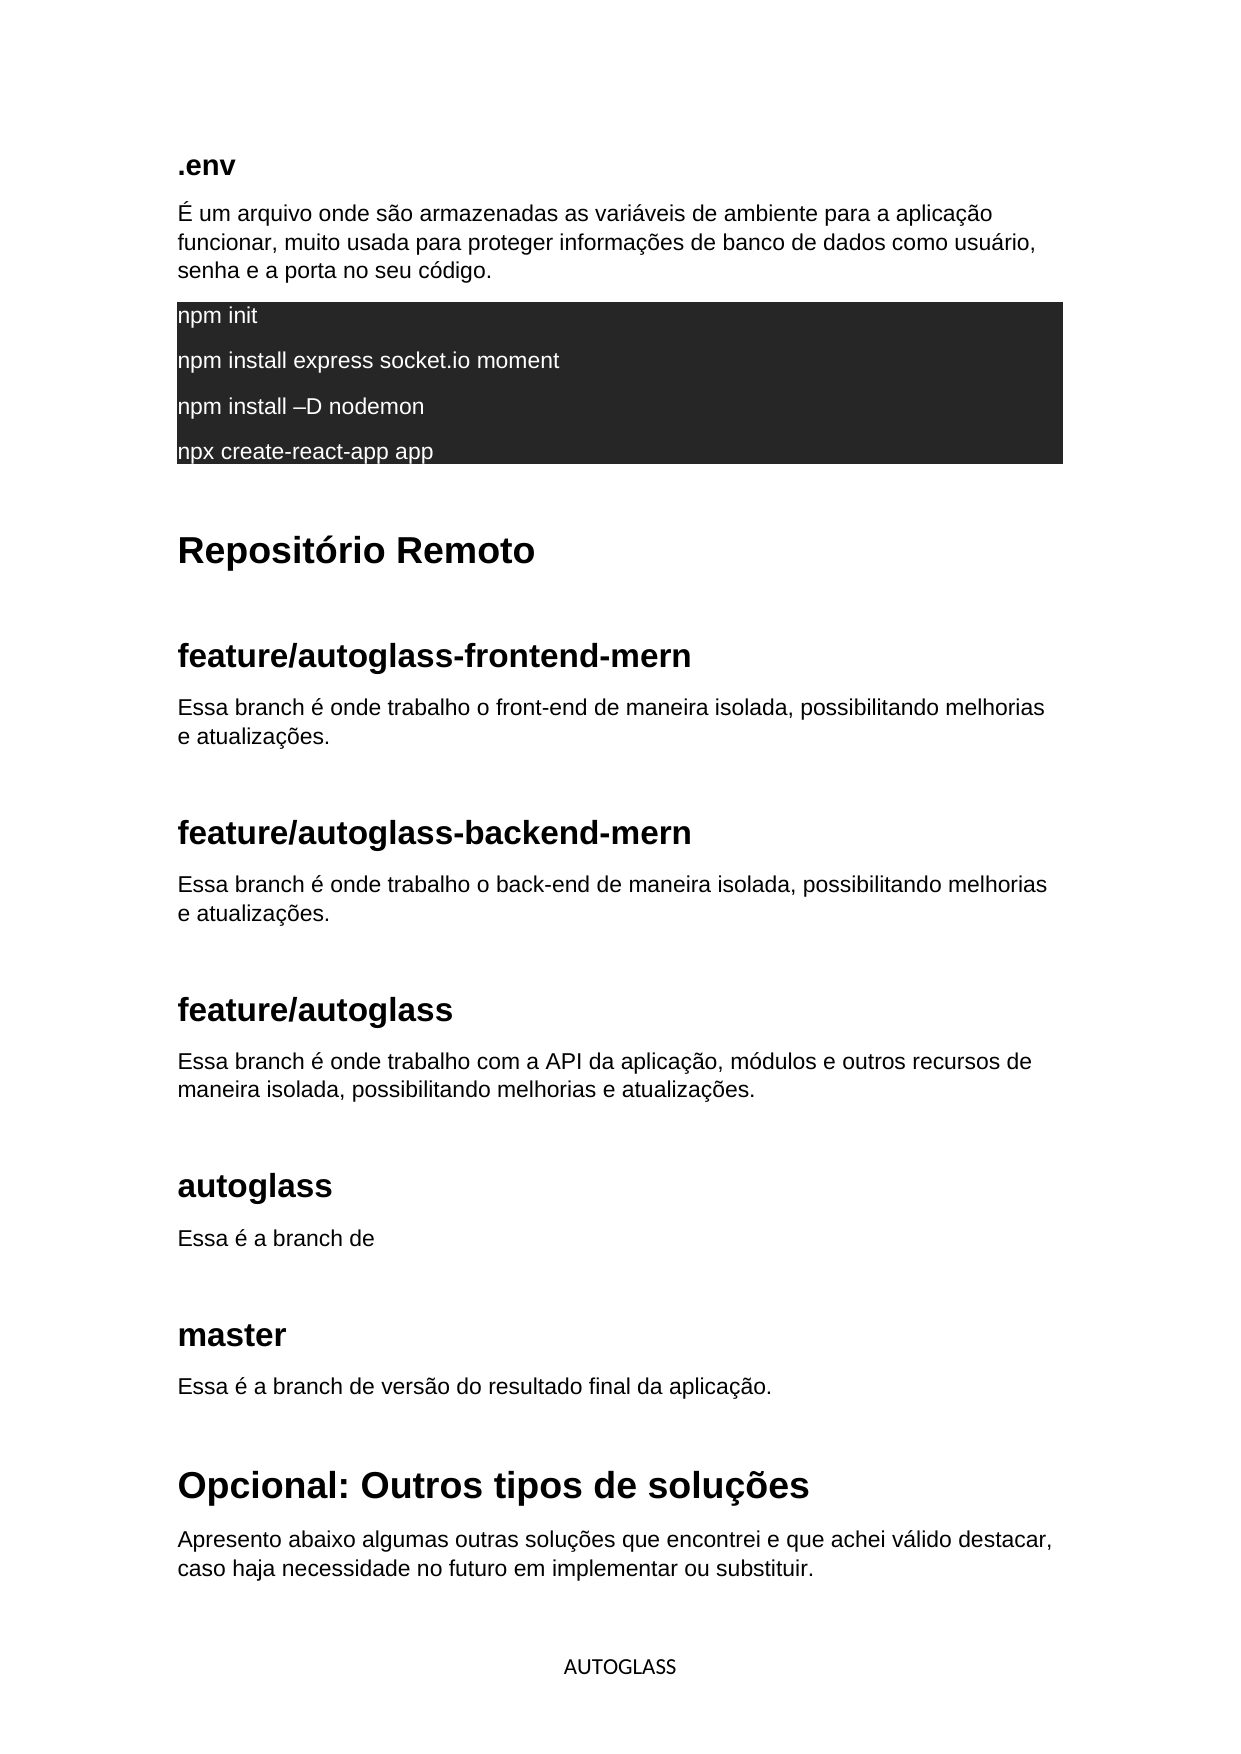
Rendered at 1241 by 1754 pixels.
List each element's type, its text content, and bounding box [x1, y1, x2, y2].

text feature/autoglass [177, 990, 1063, 1028]
text master [177, 1315, 1063, 1353]
text autoglass [177, 1167, 1063, 1205]
text feature/autoglass-backend-mern [177, 813, 1063, 851]
text Essa branch é onde trabalho com a API da aplicação, módulos e outros recursos de maneira isolada, possibilitando melhorias e atualizações. [177, 1048, 1063, 1103]
text npm install –D nodemon [177, 393, 1063, 419]
text Essa branch é onde trabalho o front-end de maneira isolada, possibilitando melhorias e atualizações. [177, 694, 1063, 749]
text npx create-react-app app [177, 438, 1063, 464]
text npm init [177, 302, 1063, 329]
text npm install express socket.io moment [177, 347, 1063, 374]
text Essa é a branch de [177, 1225, 1063, 1251]
text feature/autoglass-frontend-mern [177, 636, 1063, 675]
text Apresento abaixo algumas outras soluções que encontrei e que achei válido destacar, caso haja necessidade no futuro em implementar ou substituir. [177, 1526, 1063, 1581]
text É um arquivo onde são armazenadas as variáveis de ambiente para a aplicação funcionar, muito usada para proteger informações de banco de dados como usuário, senha e a porta no seu código. [177, 200, 1063, 284]
text Essa branch é onde trabalho o back-end de maneira isolada, possibilitando melhorias e atualizações. [177, 871, 1063, 926]
text Repositório Remoto [177, 528, 1063, 571]
text .env [177, 148, 1063, 181]
text Opcional: Outros tipos de soluções [177, 1463, 1063, 1506]
text Essa é a branch de versão do resultado final da aplicação. [177, 1373, 1063, 1399]
